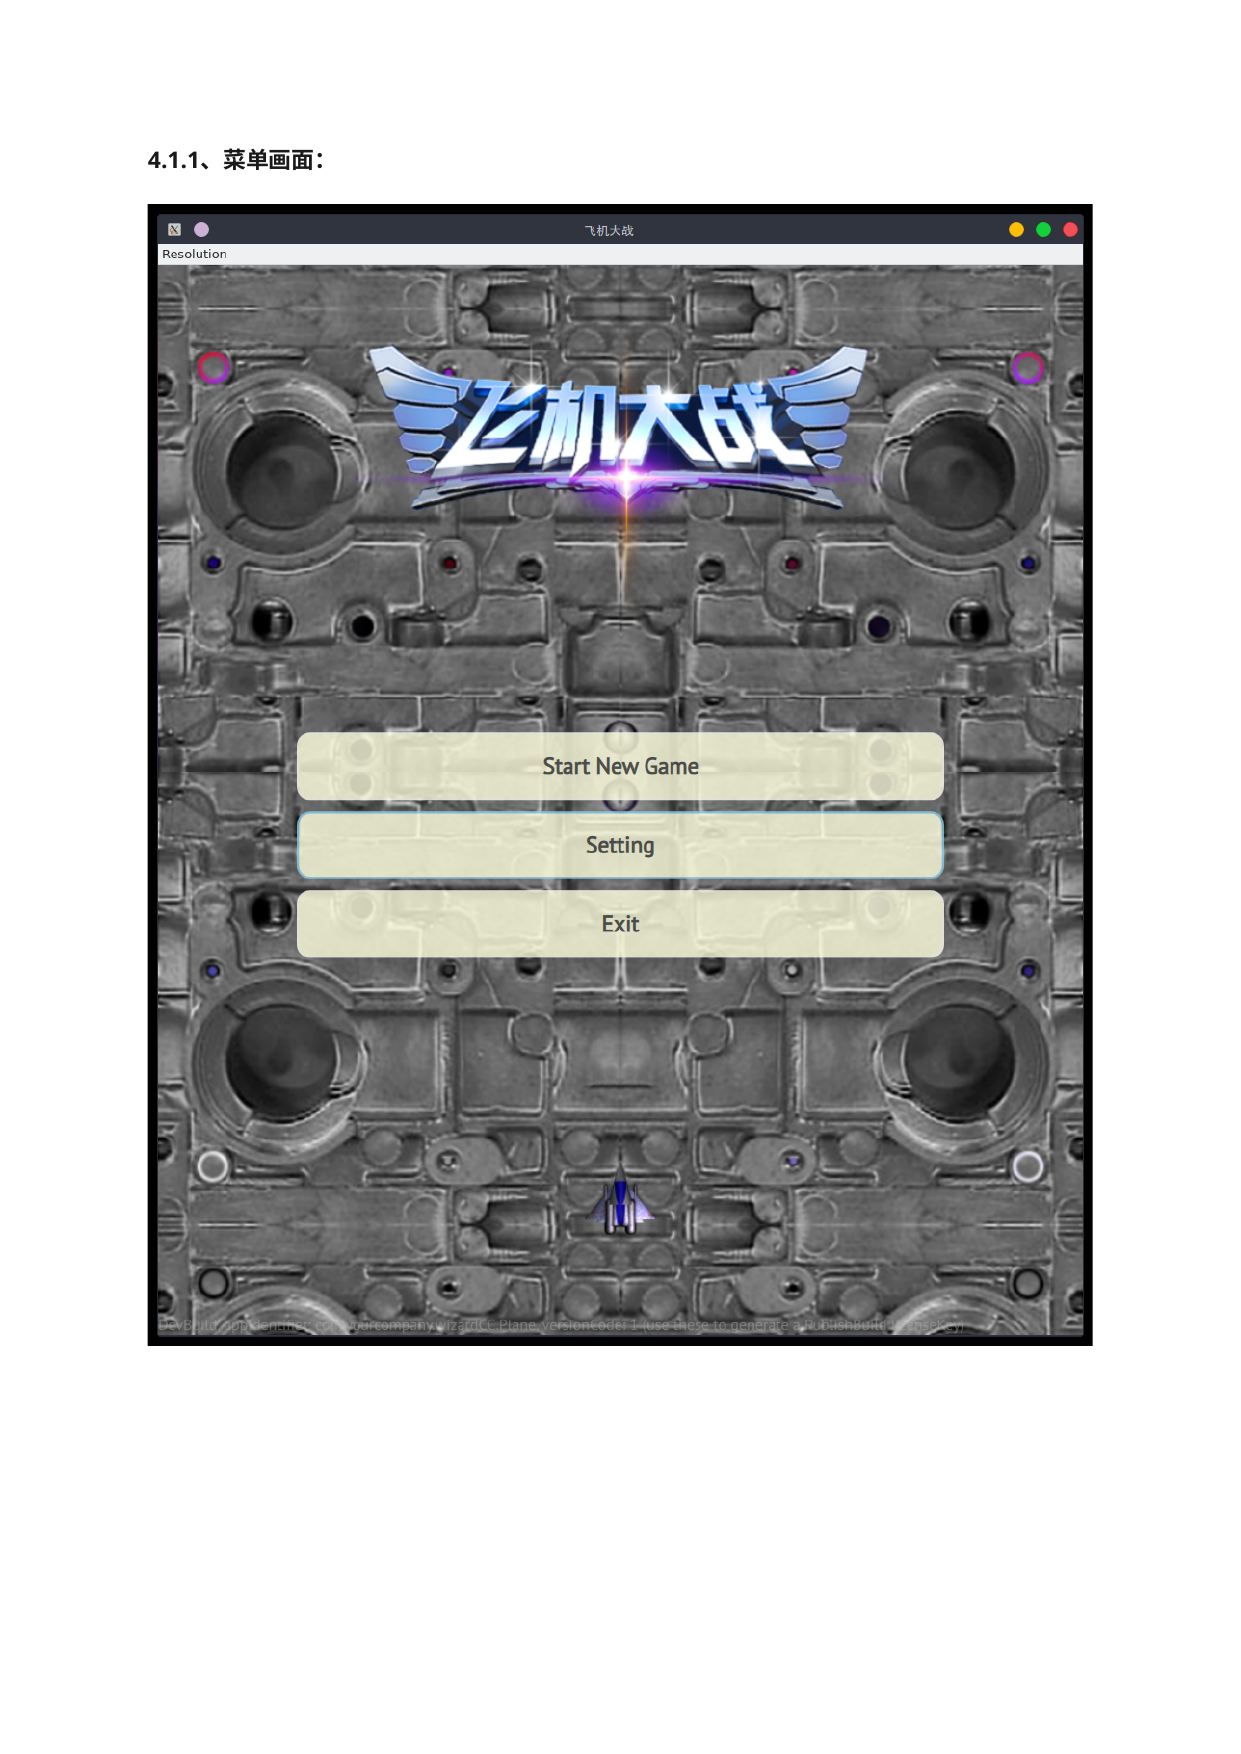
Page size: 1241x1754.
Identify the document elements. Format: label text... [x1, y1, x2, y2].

picture [147, 204, 1093, 1346]
subtitle 4.1.1、菜单画面： [148, 142, 1093, 175]
